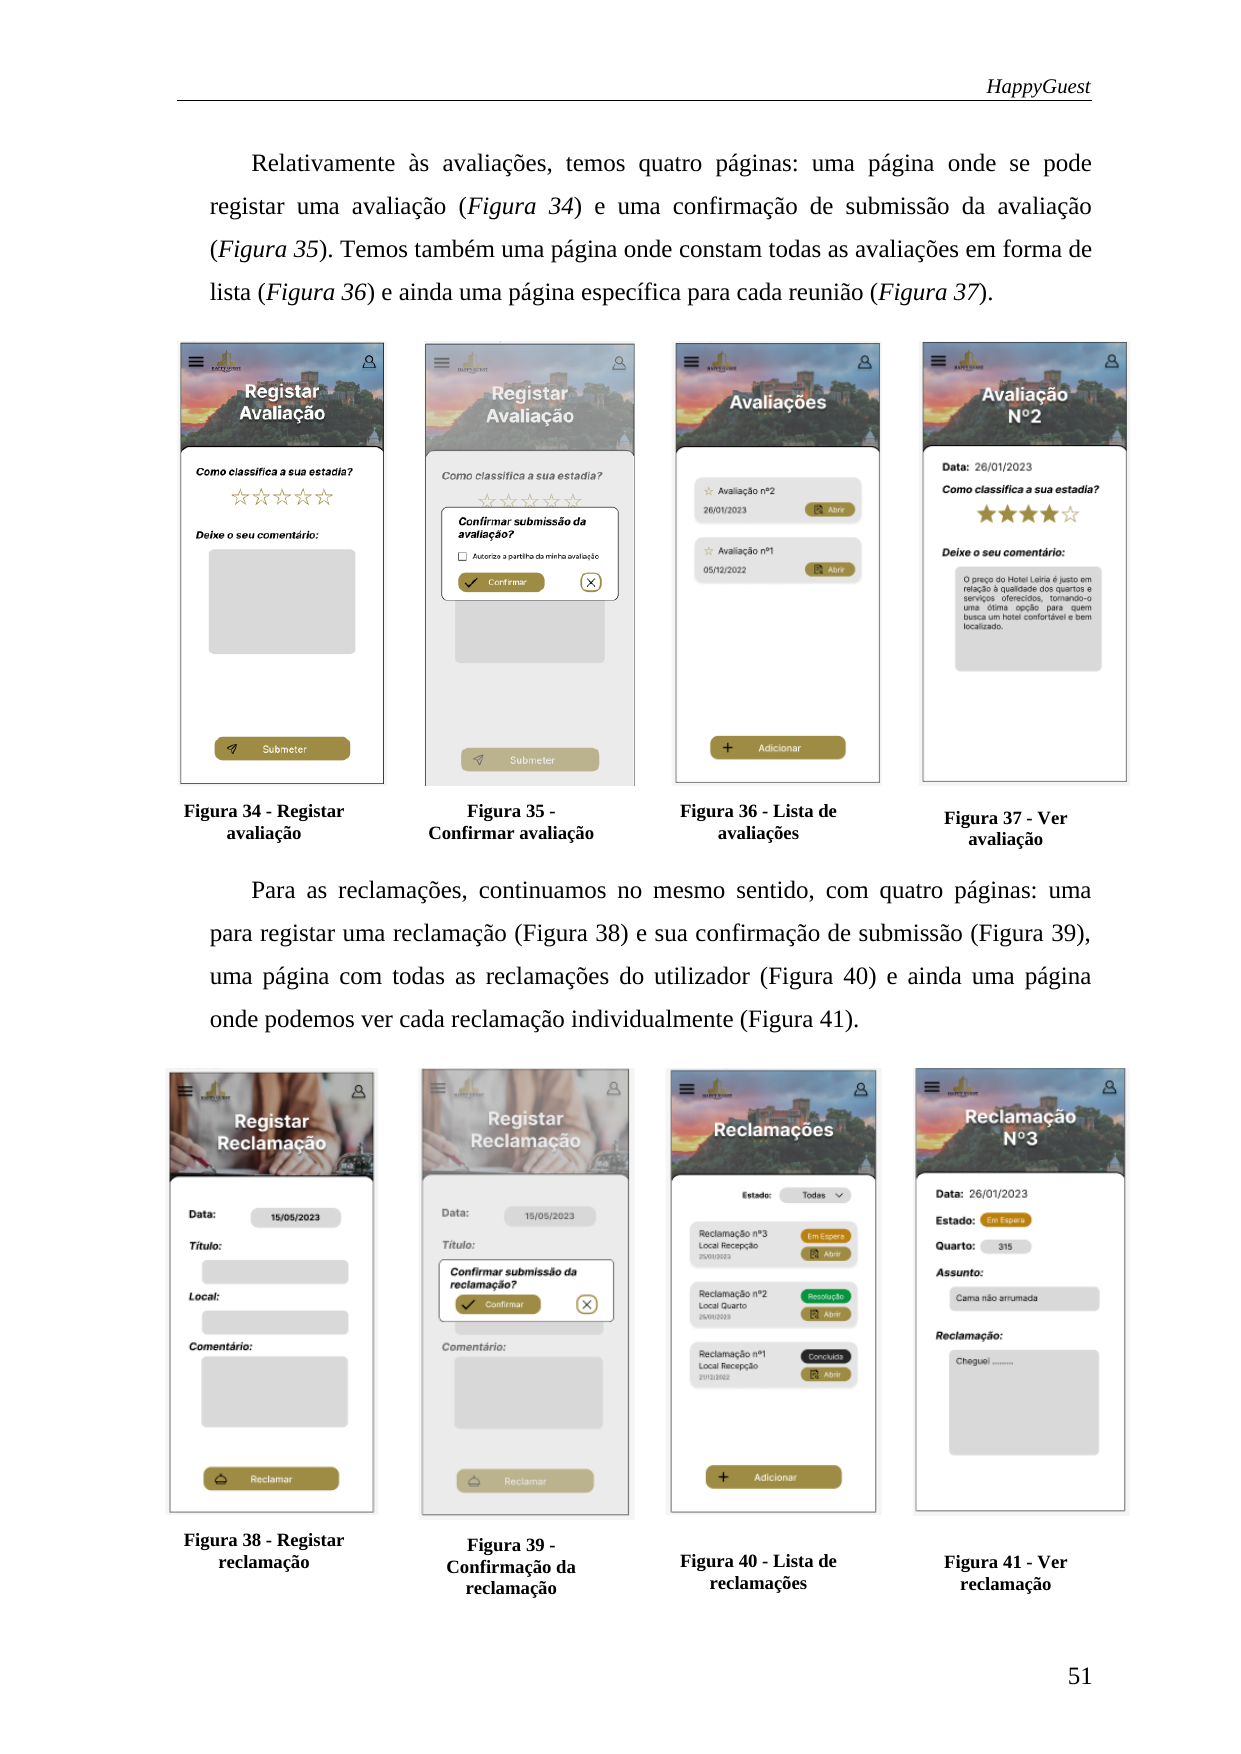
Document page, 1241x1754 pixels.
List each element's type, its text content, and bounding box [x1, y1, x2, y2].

picture [418, 1068, 635, 1520]
picture [665, 1068, 882, 1515]
picture [165, 1068, 379, 1515]
picture [424, 341, 635, 786]
picture [671, 341, 882, 786]
text Para as reclamações, continuamos no mesmo sentido, com quatro páginas: uma para registar uma reclamação (Figura 38) e sua confirmação de submissão (Figura 39), uma página com todas as reclamações do utilizador (Figura 40) e ainda uma página onde podemos ver cada reclamação individualmente (Figura 41). [209, 875, 1092, 1033]
picture [918, 341, 1131, 786]
picture [912, 1068, 1130, 1516]
text Relativamente às avaliações, temos quatro páginas: uma página onde se pode registar uma avaliação (Figura 34) e uma confirmação de submissão da avaliação (Figura 35). Temos também uma página onde constam todas as avaliações em forma de lista (Figura 36) e ainda uma página específica para cada reunião (Figura 37). [209, 148, 1092, 306]
picture [177, 341, 387, 786]
